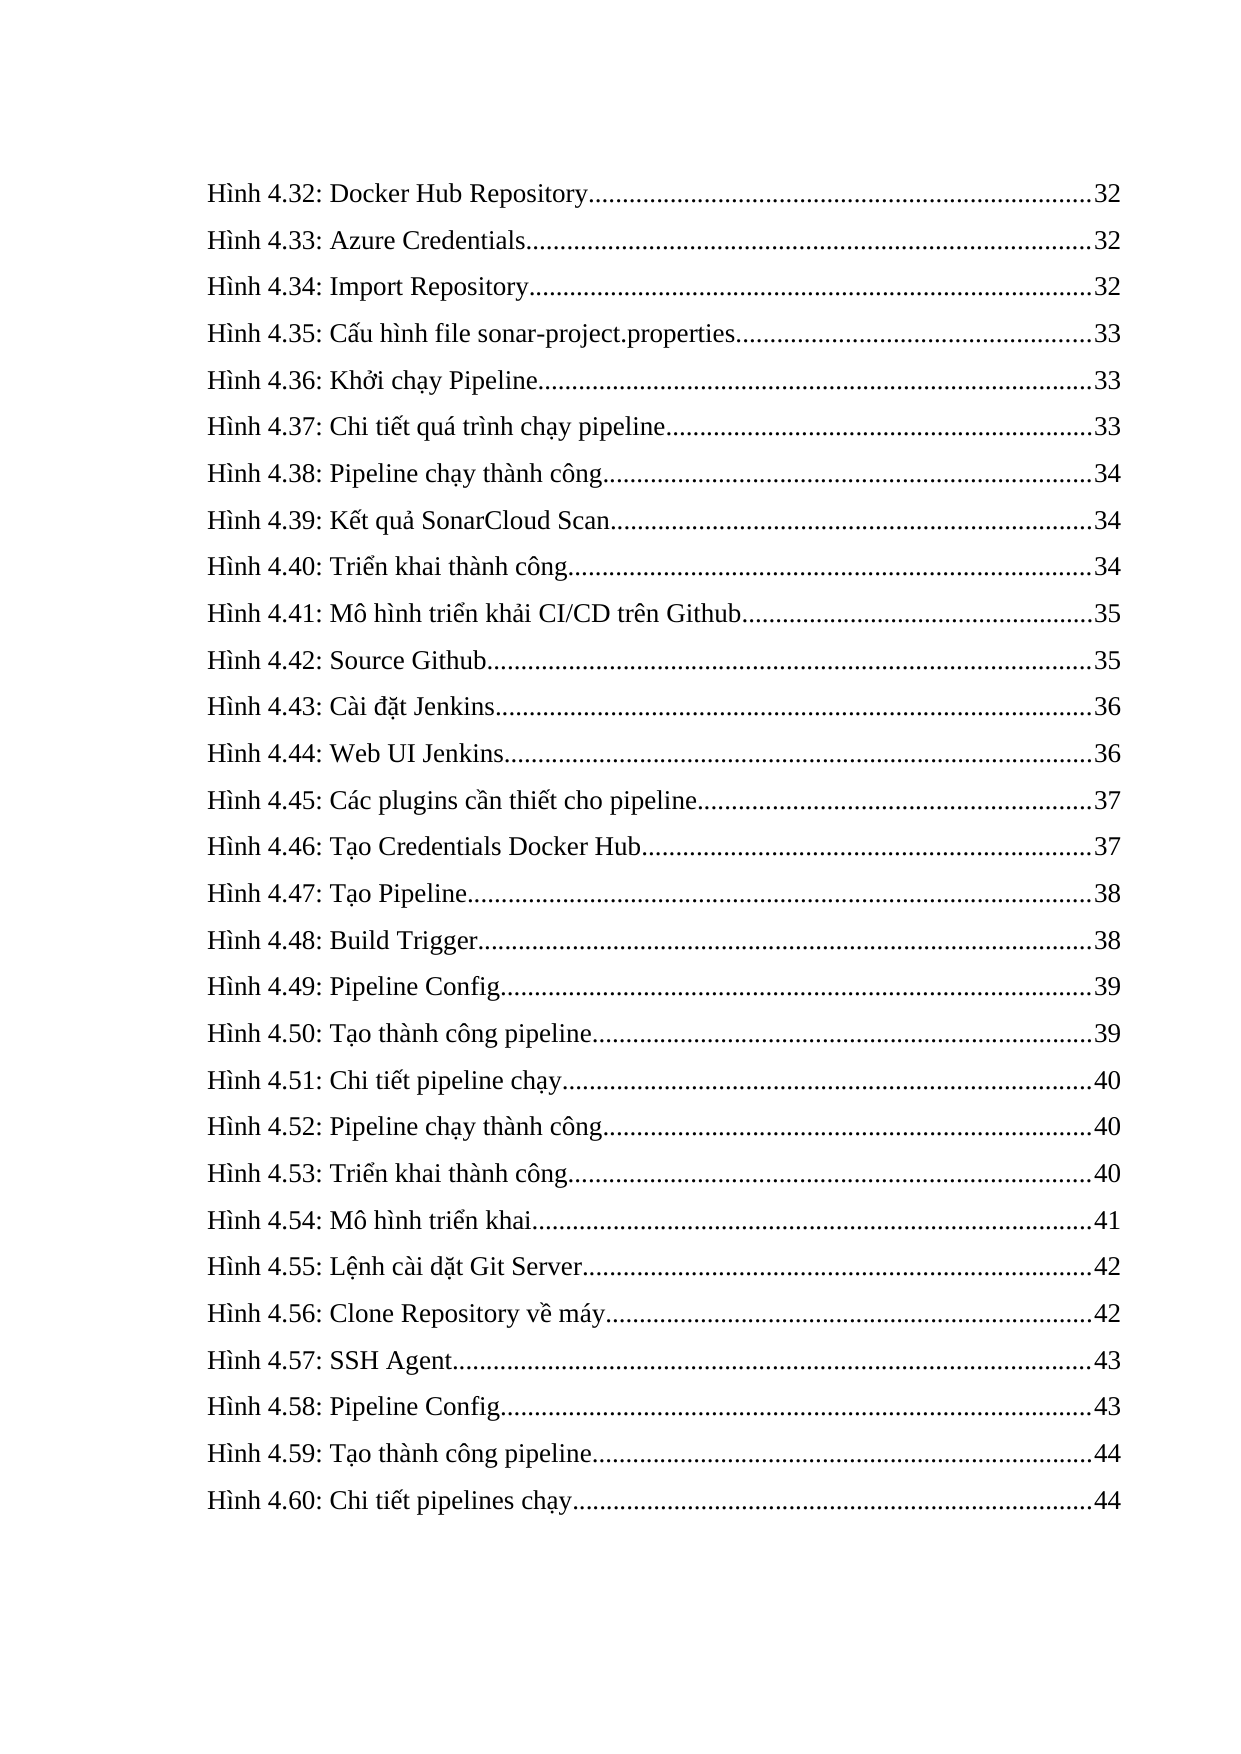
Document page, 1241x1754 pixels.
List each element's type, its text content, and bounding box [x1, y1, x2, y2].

text Hình 4.48: Build Trigger 38 [207, 924, 1122, 955]
text Hình 4.35: Cấu hình file sonar-project.properties 33 [207, 317, 1122, 348]
text Hình 4.51: Chi tiết pipeline chạy 40 [207, 1064, 1122, 1095]
text Hình 4.49: Pipeline Config 39 [207, 971, 1122, 1002]
text Hình 4.43: Cài đặt Jenkins 36 [207, 691, 1122, 722]
text Hình 4.47: Tạo Pipeline 38 [207, 877, 1122, 908]
text Hình 4.45: Các plugins cần thiết cho pipeline 37 [207, 784, 1122, 815]
text Hình 4.42: Source Github 35 [207, 644, 1122, 675]
text Hình 4.33: Azure Credentials 32 [207, 224, 1122, 255]
text Hình 4.56: Clone Repository về máy 42 [207, 1297, 1122, 1328]
text Hình 4.54: Mô hình triển khai 41 [207, 1204, 1122, 1235]
text Hình 4.58: Pipeline Config 43 [207, 1391, 1122, 1422]
text Hình 4.50: Tạo thành công pipeline 39 [207, 1017, 1122, 1048]
text Hình 4.55: Lệnh cài dặt Git Server 42 [207, 1251, 1122, 1282]
text Hình 4.57: SSH Agent 43 [207, 1344, 1122, 1375]
text Hình 4.34: Import Repository 32 [207, 271, 1122, 302]
text Hình 4.44: Web UI Jenkins 36 [207, 737, 1122, 768]
text Hình 4.36: Khởi chạy Pipeline 33 [207, 364, 1122, 395]
text Hình 4.41: Mô hình triển khải CI/CD trên Github 35 [207, 597, 1122, 628]
text Hình 4.32: Docker Hub Repository 32 [207, 177, 1122, 208]
text Hình 4.59: Tạo thành công pipeline 44 [207, 1437, 1122, 1468]
text Hình 4.53: Triển khai thành công 40 [207, 1157, 1122, 1188]
text Hình 4.37: Chi tiết quá trình chạy pipeline 33 [207, 411, 1122, 442]
text Hình 4.38: Pipeline chạy thành công 34 [207, 457, 1122, 488]
text Hình 4.39: Kết quả SonarCloud Scan 34 [207, 504, 1122, 535]
text Hình 4.60: Chi tiết pipelines chạy 44 [207, 1484, 1122, 1515]
text Hình 4.52: Pipeline chạy thành công 40 [207, 1111, 1122, 1142]
text Hình 4.40: Triển khai thành công 34 [207, 551, 1122, 582]
text Hình 4.46: Tạo Credentials Docker Hub 37 [207, 831, 1122, 862]
